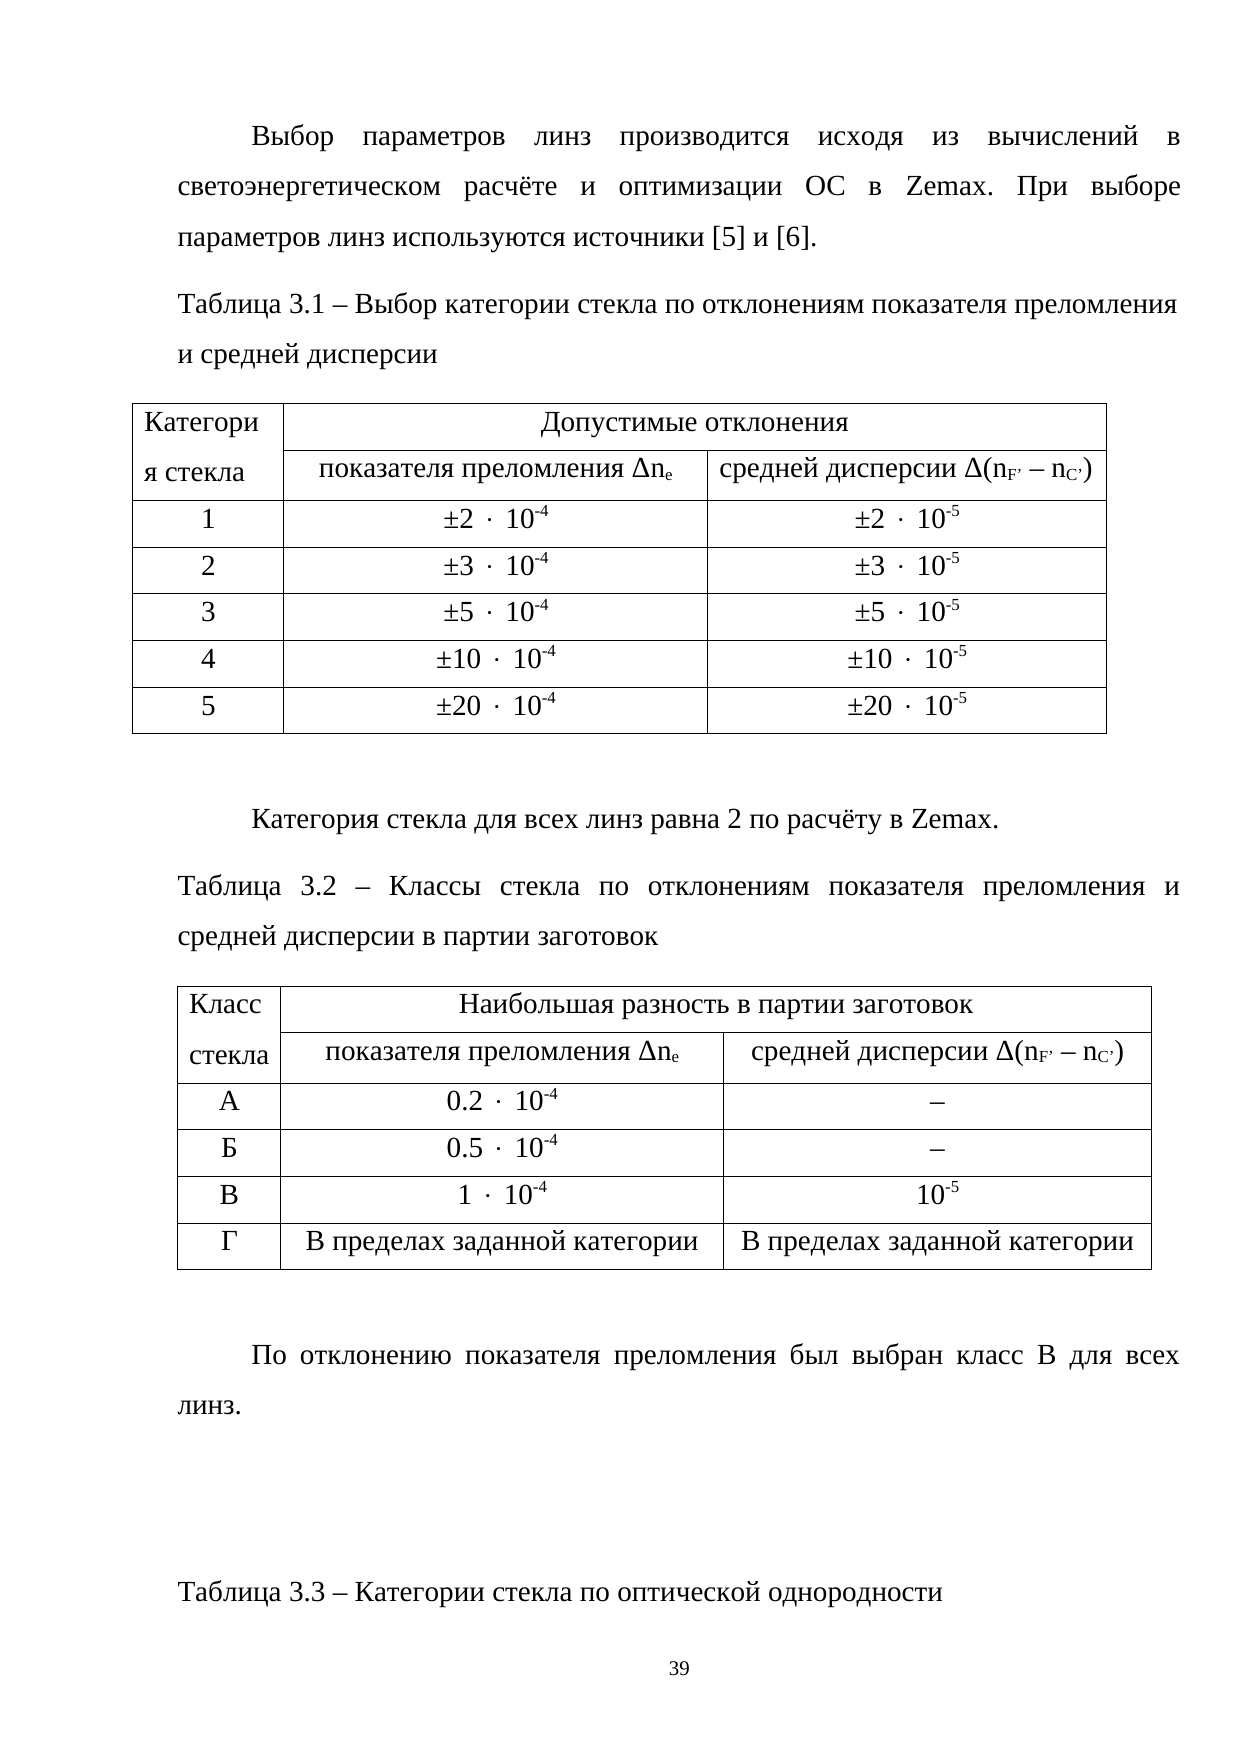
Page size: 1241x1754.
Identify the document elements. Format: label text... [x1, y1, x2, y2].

table_cell 0.2 10-4 [281, 1084, 723, 1129]
table_cell Б [178, 1130, 280, 1176]
table_cell ±2 10-4 [284, 501, 707, 547]
text Таблица 3.2 – Классы стекла по отклонениям показателя преломления и средней дисперсии в партии заготовок [177, 868, 1181, 952]
table_cell ±10 10-4 [284, 641, 707, 687]
table_cell 1 [133, 501, 283, 547]
table_cell ±2 10-5 [708, 501, 1106, 547]
text По отклонению показателя преломления был выбран класс В для всех линз. [177, 1337, 1181, 1421]
table_cell ±3 10-5 [708, 548, 1106, 593]
table_cell ±3 10-4 [284, 548, 707, 593]
table_cell 3 [133, 594, 283, 640]
table_cell 5 [133, 688, 283, 733]
table_cell ±5 10-4 [284, 594, 707, 640]
table_cell средней дисперсии Δ(nF’ – nC’) [724, 1033, 1151, 1082]
table_cell ±20 10-4 [284, 688, 707, 733]
text Выбор параметров линз производится исходя из вычислений в светоэнергетическом расчёте и оптимизации ОС в Zemax. При выборе параметров линз используются источники [5] и [6]. [177, 118, 1181, 252]
table_cell В [178, 1177, 280, 1222]
table_cell 1 10-4 [281, 1177, 723, 1222]
table_header Категория стекла [133, 404, 283, 500]
table_header Наибольшая разность в партии заготовок [281, 987, 1151, 1032]
table_cell 0.5 10-4 [281, 1130, 723, 1176]
table_cell – [724, 1130, 1151, 1176]
text Категория стекла для всех линз равна 2 по расчёту в Zemax. [177, 801, 1181, 835]
table_cell 10-5 [724, 1177, 1151, 1222]
table_cell ±10 10-5 [708, 641, 1106, 687]
text Таблица 3.1 – Выбор категории стекла по отклонениям показателя преломления и средней дисперсии [177, 286, 1181, 369]
table_cell 4 [133, 641, 283, 687]
table_header Класс стекла [178, 987, 280, 1082]
table_cell средней дисперсии Δ(nF’ – nC’) [708, 451, 1106, 500]
table_cell В пределах заданной категории [724, 1224, 1151, 1269]
text Таблица 3.3 – Категории стекла по оптической однородности [177, 1574, 1181, 1607]
table_cell – [724, 1084, 1151, 1129]
table_cell В пределах заданной категории [281, 1224, 723, 1269]
table_cell показателя преломления Δne [284, 451, 707, 500]
table_cell ±5 10-5 [708, 594, 1106, 640]
table_header Допустимые отклонения [284, 404, 1106, 449]
table_cell ±20 10-5 [708, 688, 1106, 733]
table_cell А [178, 1084, 280, 1129]
table_cell 2 [133, 548, 283, 593]
table_cell показателя преломления Δne [281, 1033, 723, 1082]
table_cell Г [178, 1224, 280, 1269]
